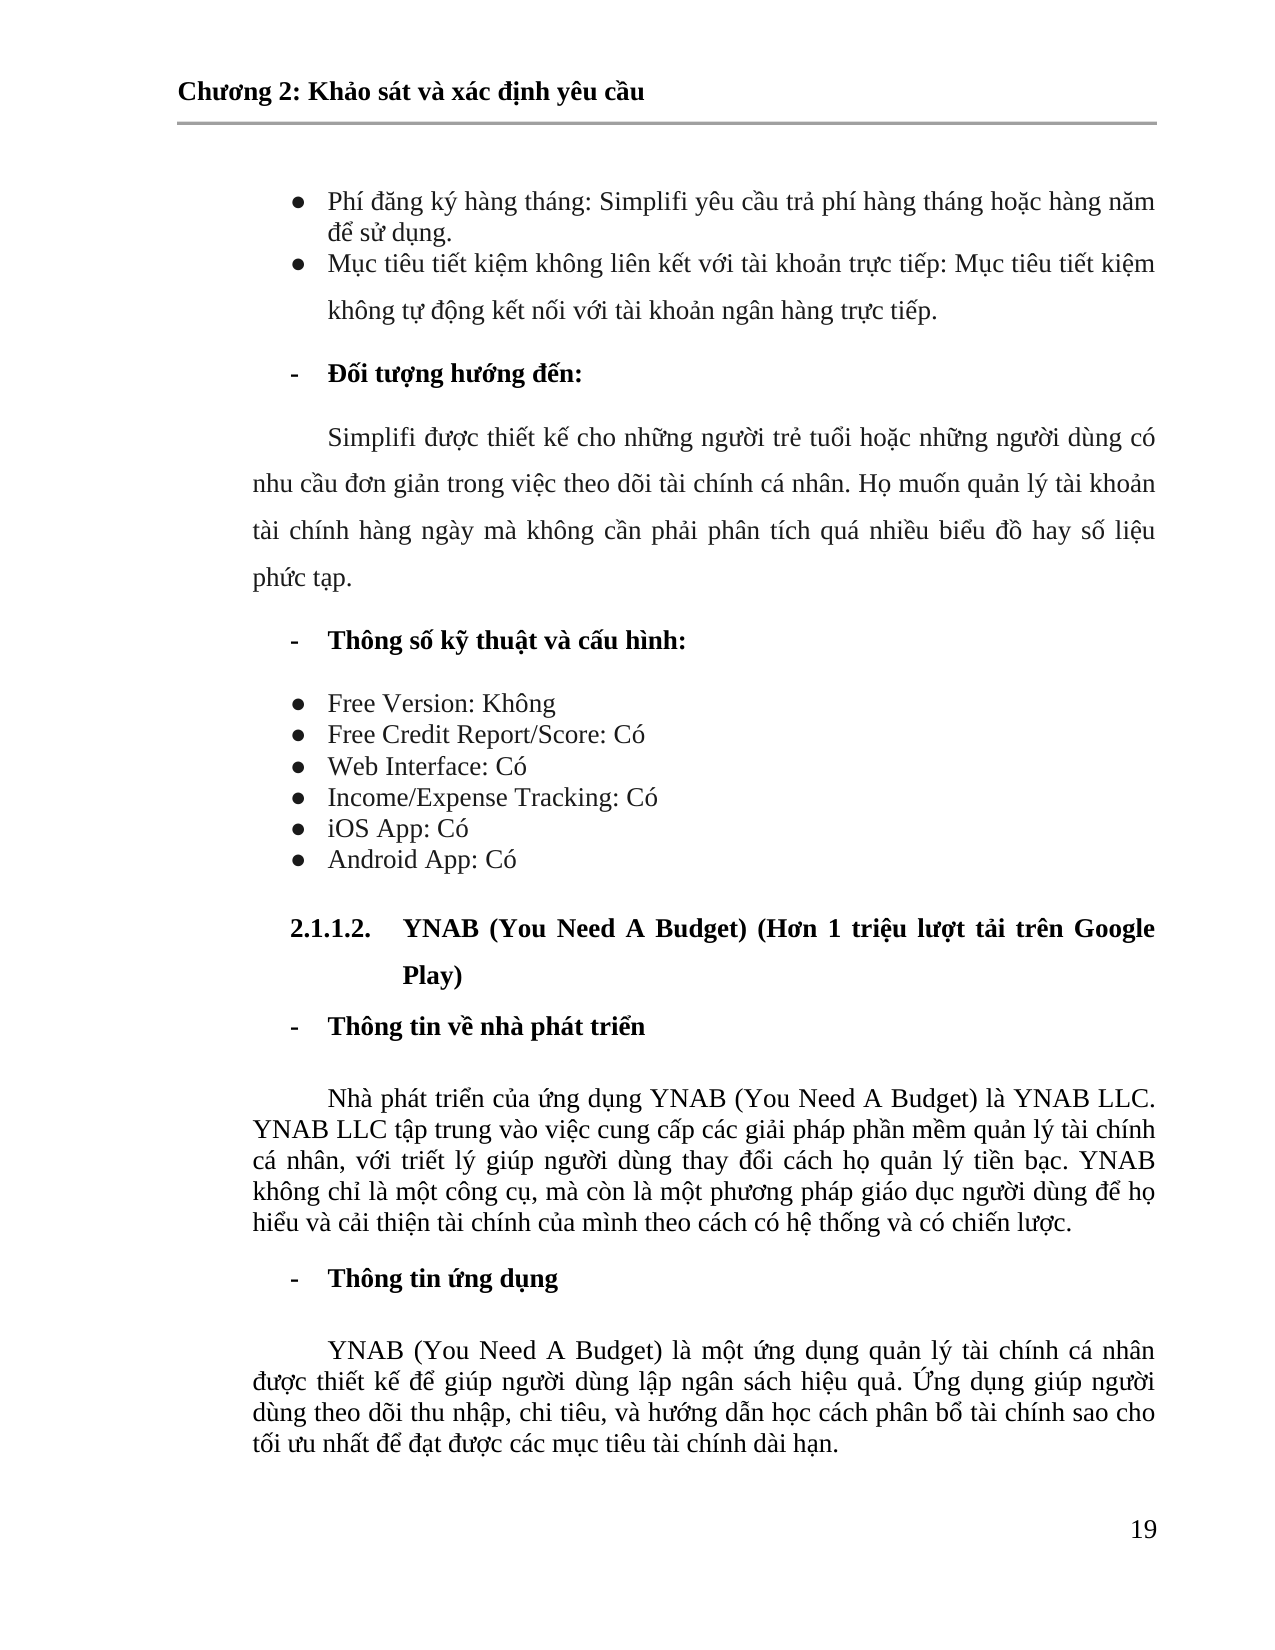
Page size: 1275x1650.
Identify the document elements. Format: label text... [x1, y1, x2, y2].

list Web Interface: Có [290, 749, 1157, 781]
list iOS App: Có [290, 812, 1157, 843]
text Nhà phát triển của ứng dụng YNAB (You Need A Budget) là YNAB LLC. YNAB LLC tập trung vào việc cung cấp các giải pháp phần mềm quản lý tài chính cá nhân, với triết lý giúp người dùng thay đổi cách họ quản lý tiền bạc. YNAB không chỉ là một công cụ, mà còn là một phương pháp giáo dục người dùng để họ hiểu và cải thiện tài chính của mình theo cách có hệ thống và có chiến lược. [252, 1082, 1157, 1237]
list Thông số kỹ thuật và cấu hình: [290, 624, 1157, 655]
subtitle YNAB (You Need A Budget) (Hơn 1 triệu lượt tải trên Google Play) [290, 913, 1157, 990]
list Free Version: Không [290, 687, 1157, 718]
list Android App: Có [290, 843, 1157, 874]
list Đối tượng hướng đến: [290, 357, 1157, 388]
text YNAB (You Need A Budget) là một ứng dụng quản lý tài chính cá nhân được thiết kế để giúp người dùng lập ngân sách hiệu quả. Ứng dụng giúp người dùng theo dõi thu nhập, chi tiêu, và hướng dẫn học cách phân bổ tài chính sao cho tối ưu nhất để đạt được các mục tiêu tài chính dài hạn. [252, 1334, 1157, 1459]
list Phí đăng ký hàng tháng: Simplifi yêu cầu trả phí hàng tháng hoặc hàng năm để sử dụng. [290, 185, 1157, 247]
list Mục tiêu tiết kiệm không liên kết với tài khoản trực tiếp: Mục tiêu tiết kiệm không tự động kết nối với tài khoản ngân hàng trực tiếp. [290, 247, 1157, 325]
list Income/Expense Tracking: Có [290, 781, 1157, 812]
text Simplifi được thiết kế cho những người trẻ tuổi hoặc những người dùng có nhu cầu đơn giản trong việc theo dõi tài chính cá nhân. Họ muốn quản lý tài khoản tài chính hàng ngày mà không cần phải phân tích quá nhiều biểu đồ hay số liệu phức tạp. [252, 421, 1157, 592]
list Free Credit Report/Score: Có [290, 718, 1157, 749]
list Thông tin về nhà phát triển [290, 1010, 1157, 1041]
list Thông tin ứng dụng [290, 1262, 1157, 1294]
